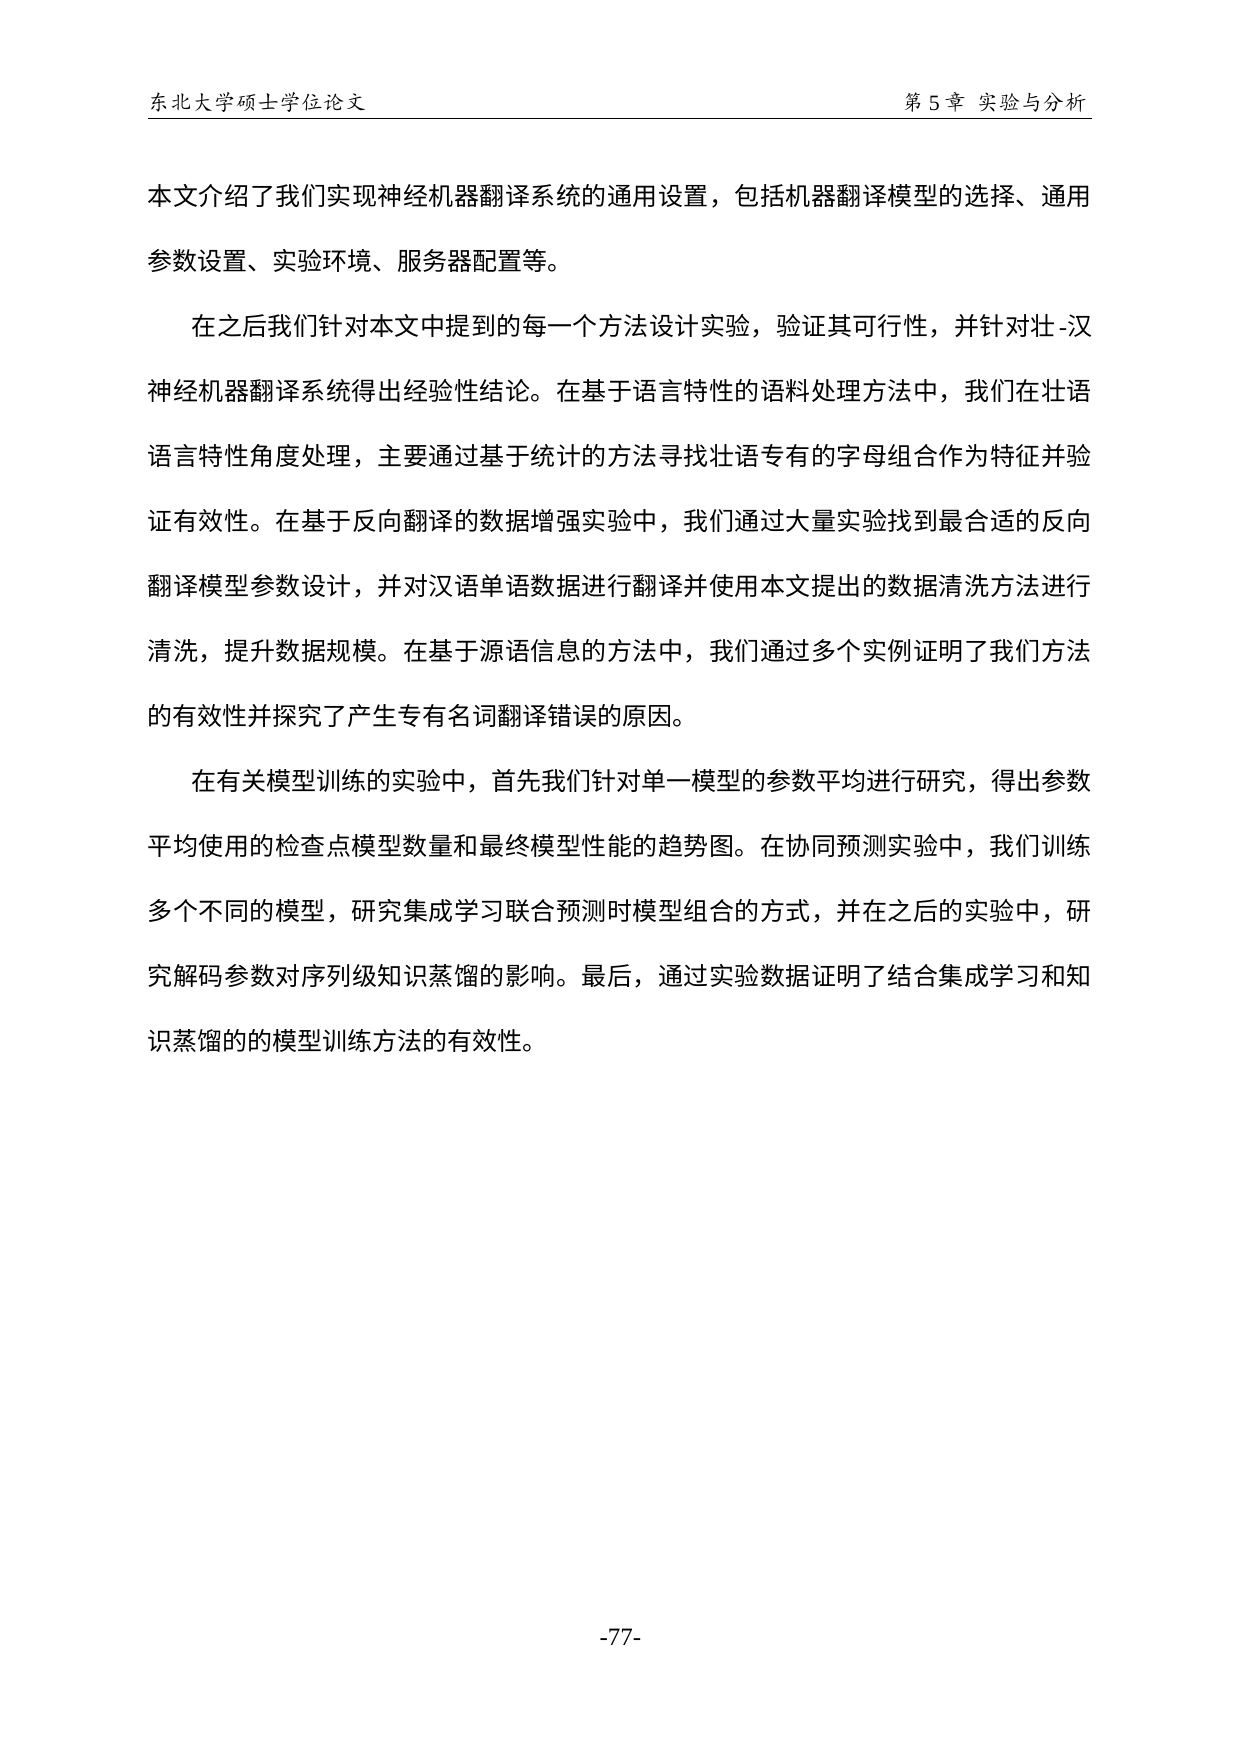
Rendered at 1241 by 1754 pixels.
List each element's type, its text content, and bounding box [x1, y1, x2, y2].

text 在有关模型训练的实验中，首先我们针对单一模型的参数平均进行研究，得出参数平均使用的检查点模型数量和最终模型性能的趋势图。在协同预测实验中，我们训练多个不同的模型，研究集成学习联合预测时模型组合的方式，并在之后的实验中，研究解码参数对序列级知识蒸馏的影响。最后，通过实验数据证明了结合集成学习和知识蒸馏的的模型训练方法的有效性。 [148, 747, 1092, 1072]
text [148, 162, 1092, 292]
text 在之后我们针对本文中提到的每一个方法设计实验，验证其可行性，并针对壮-汉神经机器翻译系统得出经验性结论。在基于语言特性的语料处理方法中，我们在壮语语言特性角度处理，主要通过基于统计的方法寻找壮语专有的字母组合作为特征并验证有效性。在基于反向翻译的数据增强实验中，我们通过大量实验找到最合适的反向翻译模型参数设计，并对汉语单语数据进行翻译并使用本文提出的数据清洗方法进行清洗，提升数据规模。在基于源语信息的方法中，我们通过多个实例证明了我们方法的有效性并探究了产生专有名词翻译错误的原因。 [148, 292, 1092, 747]
